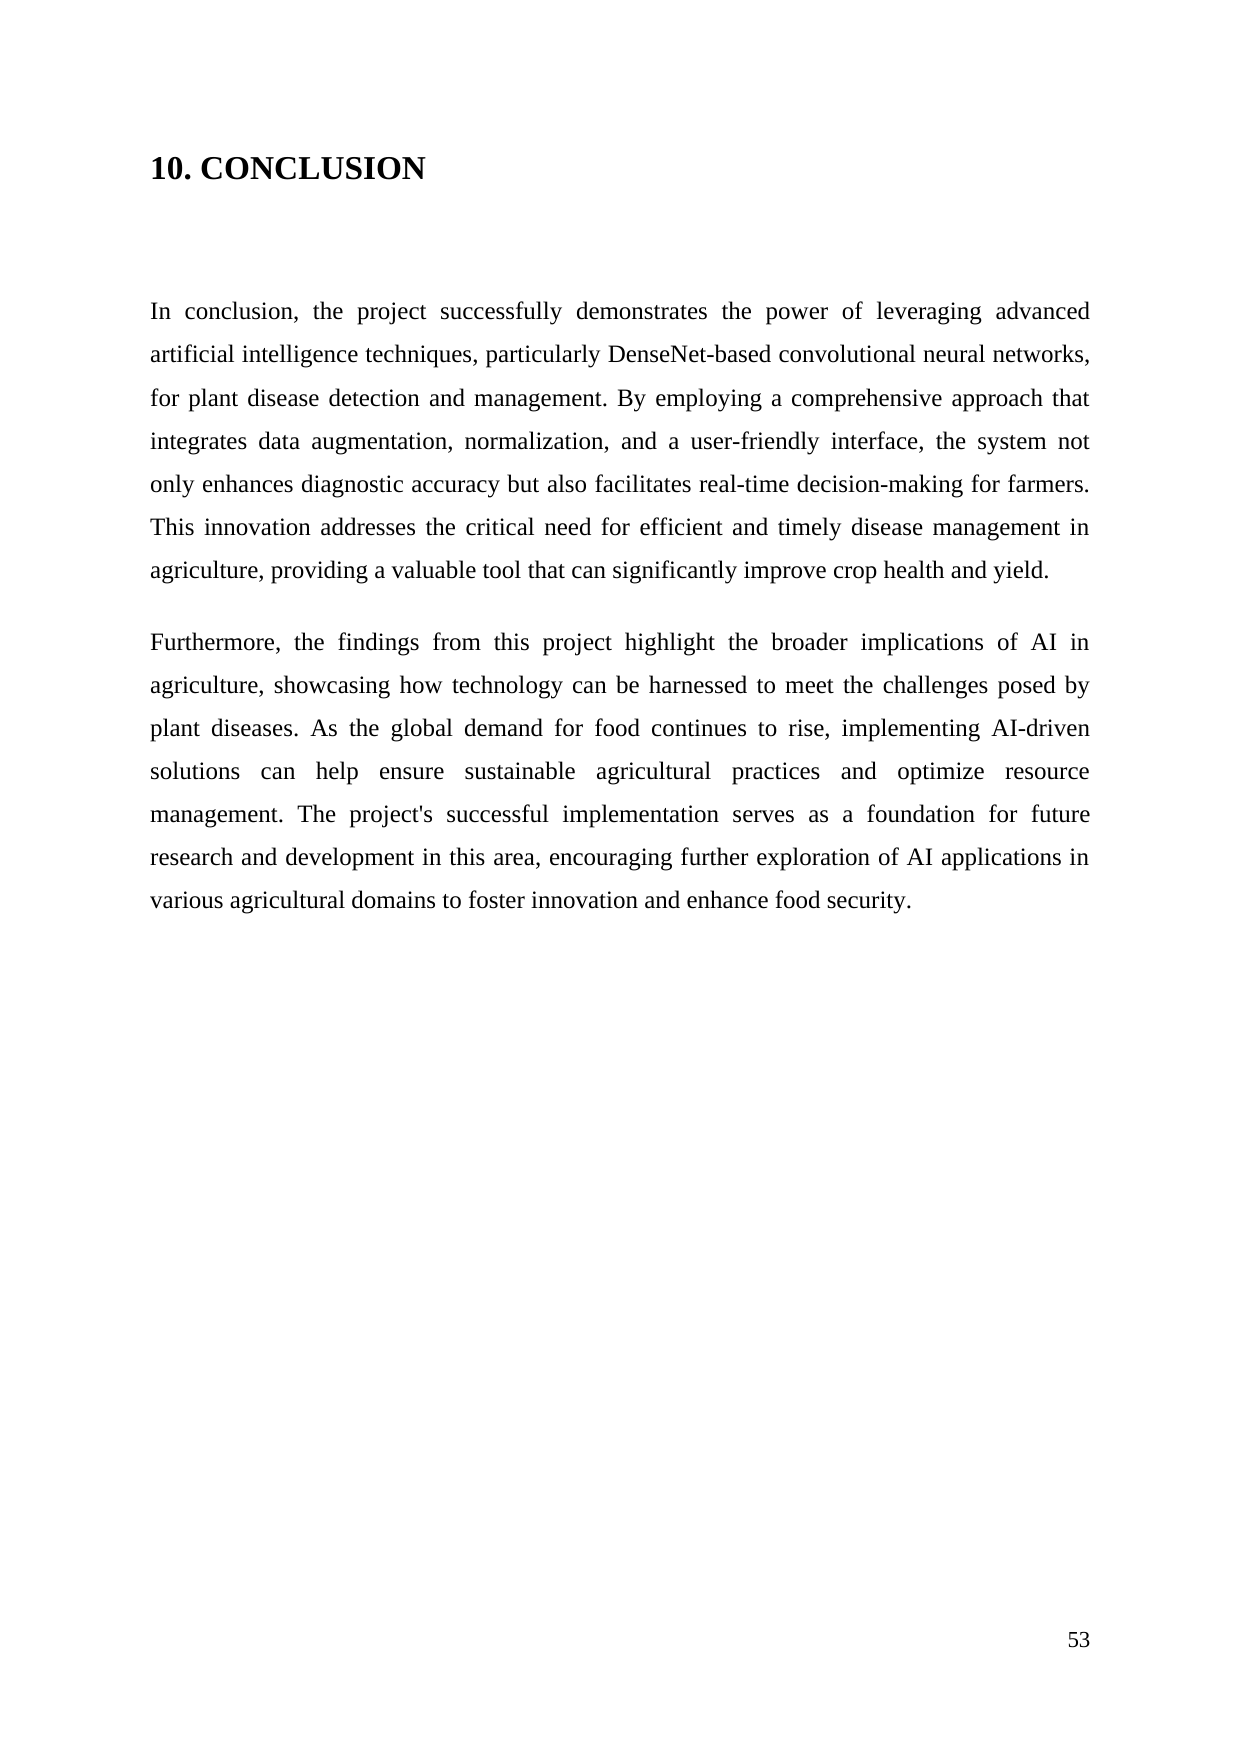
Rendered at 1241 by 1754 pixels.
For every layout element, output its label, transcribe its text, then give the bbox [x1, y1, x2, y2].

text Furthermore, the findings from this project highlight the broader implications of AI in agriculture, showcasing how technology can be harnessed to meet the challenges posed by plant diseases. As the global demand for food continues to rise, implementing AI-driven solutions can help ensure sustainable agricultural practices and optimize resource management. The project's successful implementation serves as a foundation for future research and development in this area, encouraging further exploration of AI applications in various agricultural domains to foster innovation and enhance food security. [150, 627, 1091, 914]
list CONCLUSION [150, 148, 1111, 187]
text In conclusion, the project successfully demonstrates the power of leveraging advanced artificial intelligence techniques, particularly DenseNet-based convolutional neural networks, for plant disease detection and management. By employing a comprehensive approach that integrates data augmentation, normalization, and a user-friendly interface, the system not only enhances diagnostic accuracy but also facilitates real-time decision-making for farmers. This innovation addresses the critical need for efficient and timely disease management in agriculture, providing a valuable tool that can significantly improve crop health and yield. [150, 296, 1091, 584]
